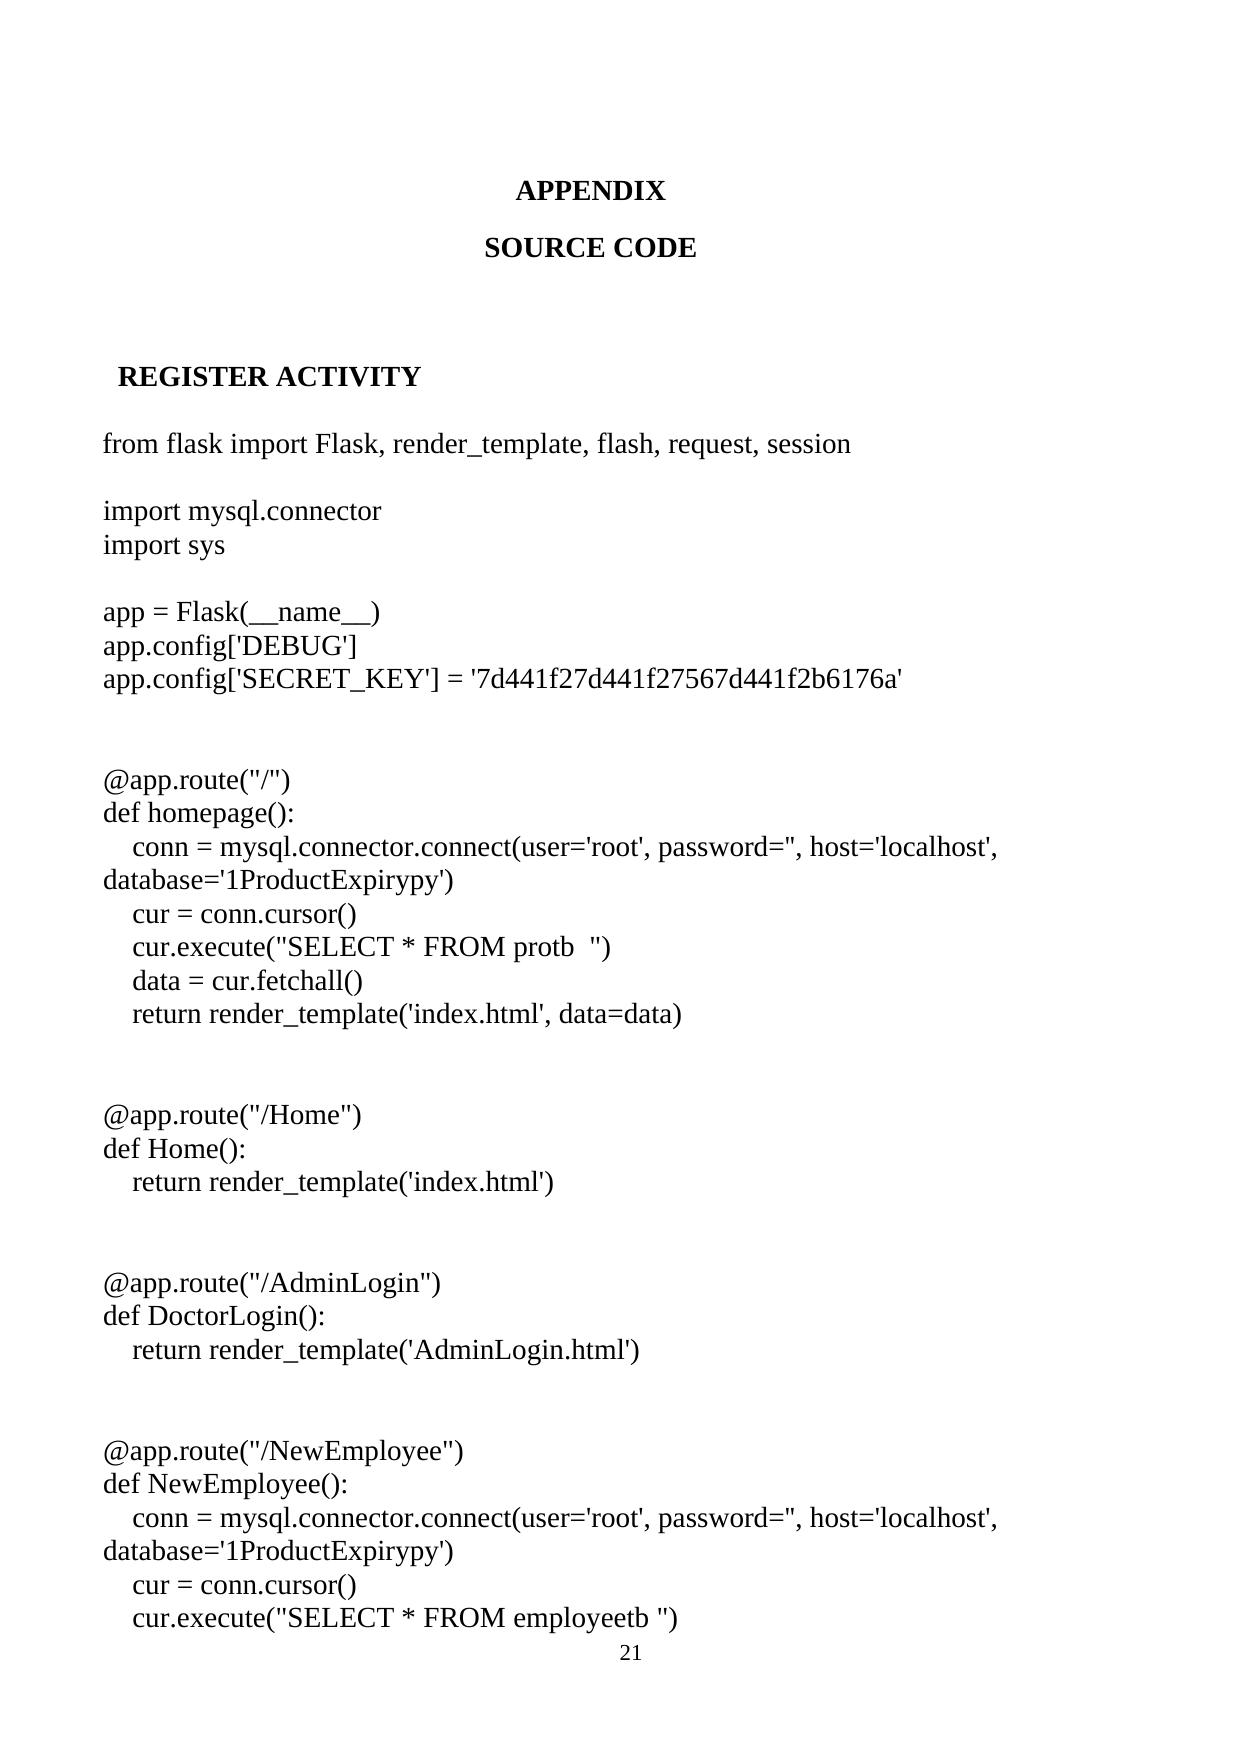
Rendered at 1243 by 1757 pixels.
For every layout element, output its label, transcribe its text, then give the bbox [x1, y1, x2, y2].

text REGISTER ACTIVITY [118, 359, 1136, 393]
text APPENDIX [44, 173, 1137, 207]
text SOURCE CODE [44, 230, 1137, 263]
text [44, 426, 1218, 1634]
